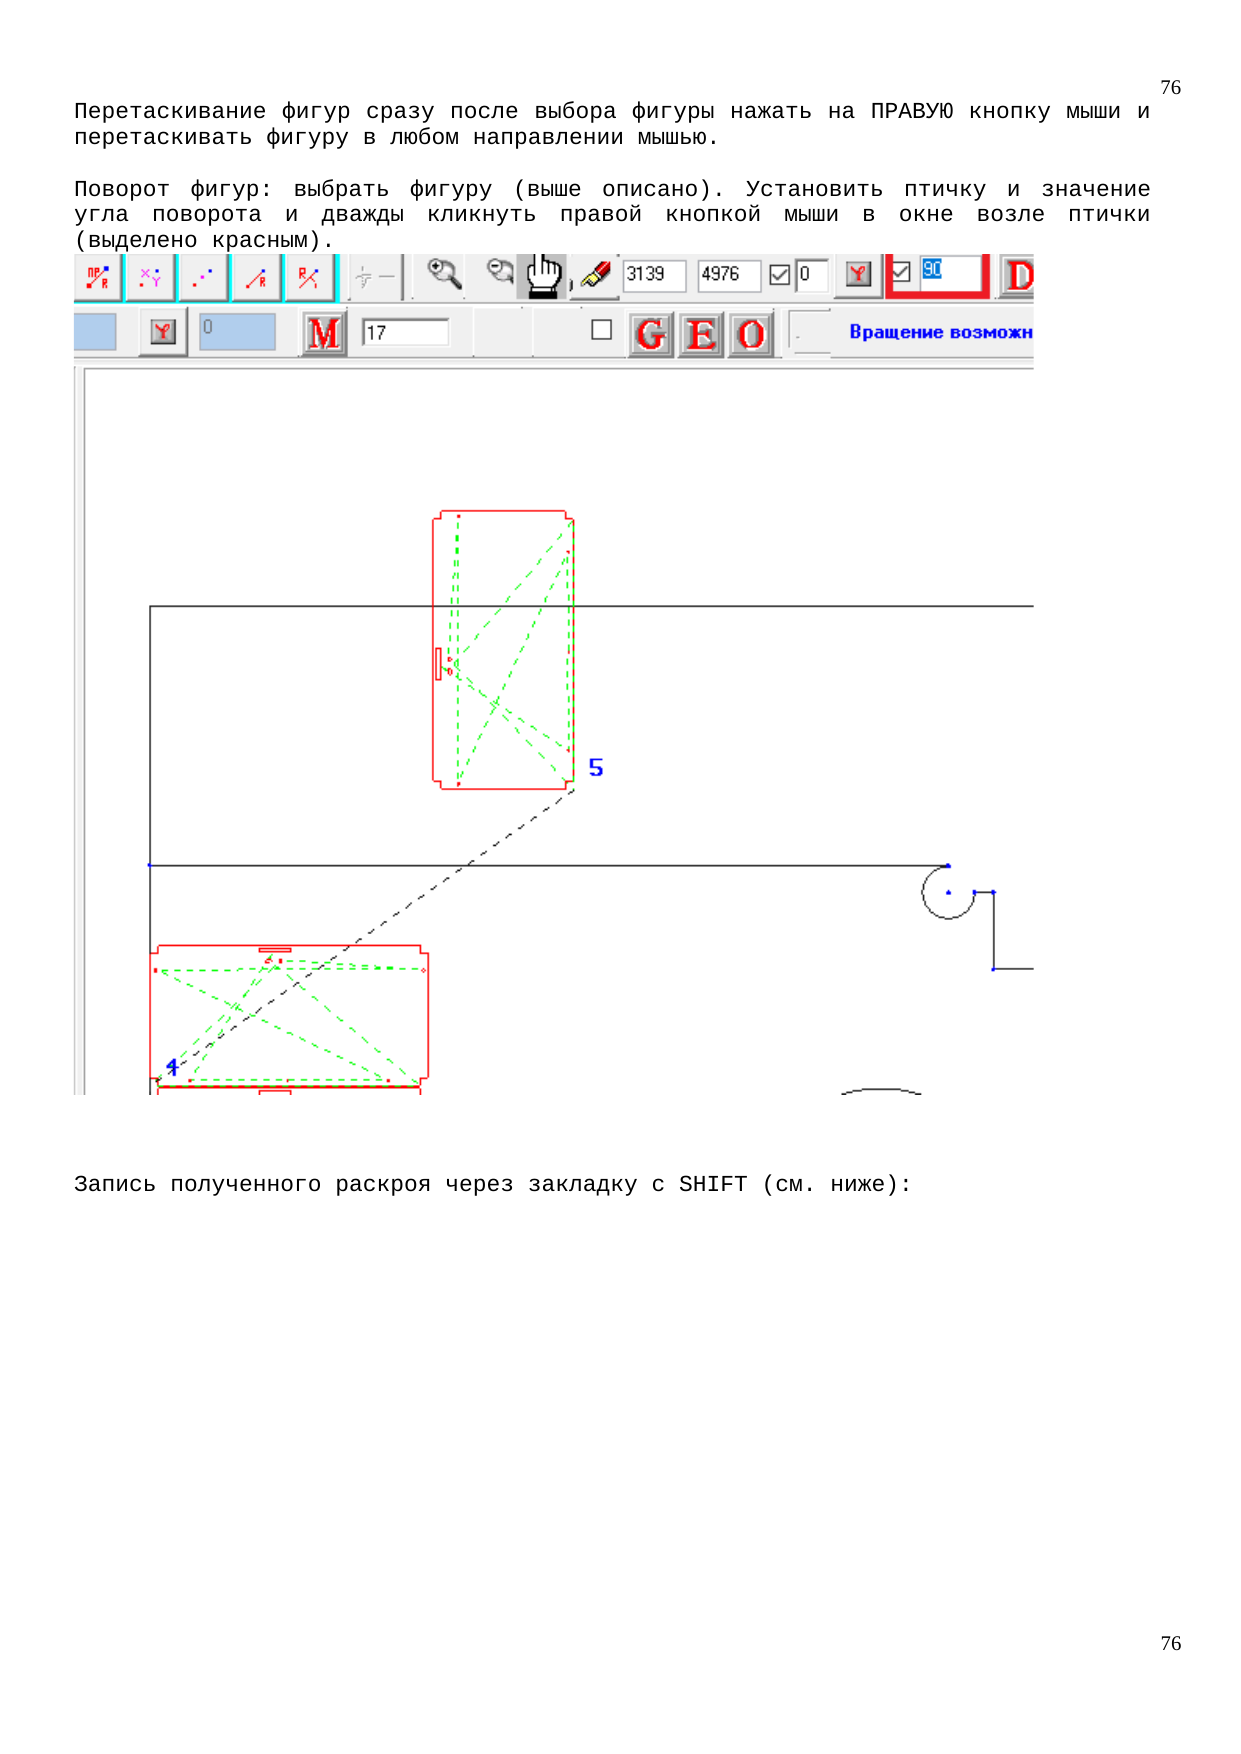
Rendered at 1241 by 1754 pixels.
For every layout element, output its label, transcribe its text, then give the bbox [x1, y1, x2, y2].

picture [73, 254, 1034, 1095]
text Перетаскивание фигур сразу после выбора фигуры нажать на ПРАВУЮ кнопку мыши и перетаскивать фигуру в любом направлении мышью. [74, 99, 1152, 151]
text Поворот фигур: выбрать фигуру (выше описано). Установить птичку и значение угла поворота и дважды кликнуть правой кнопкой мыши в окне возле птички (выделено красным). [74, 177, 1152, 255]
text Запись полученного раскроя через закладку с SHIFT (см. ниже): [74, 1172, 1152, 1198]
